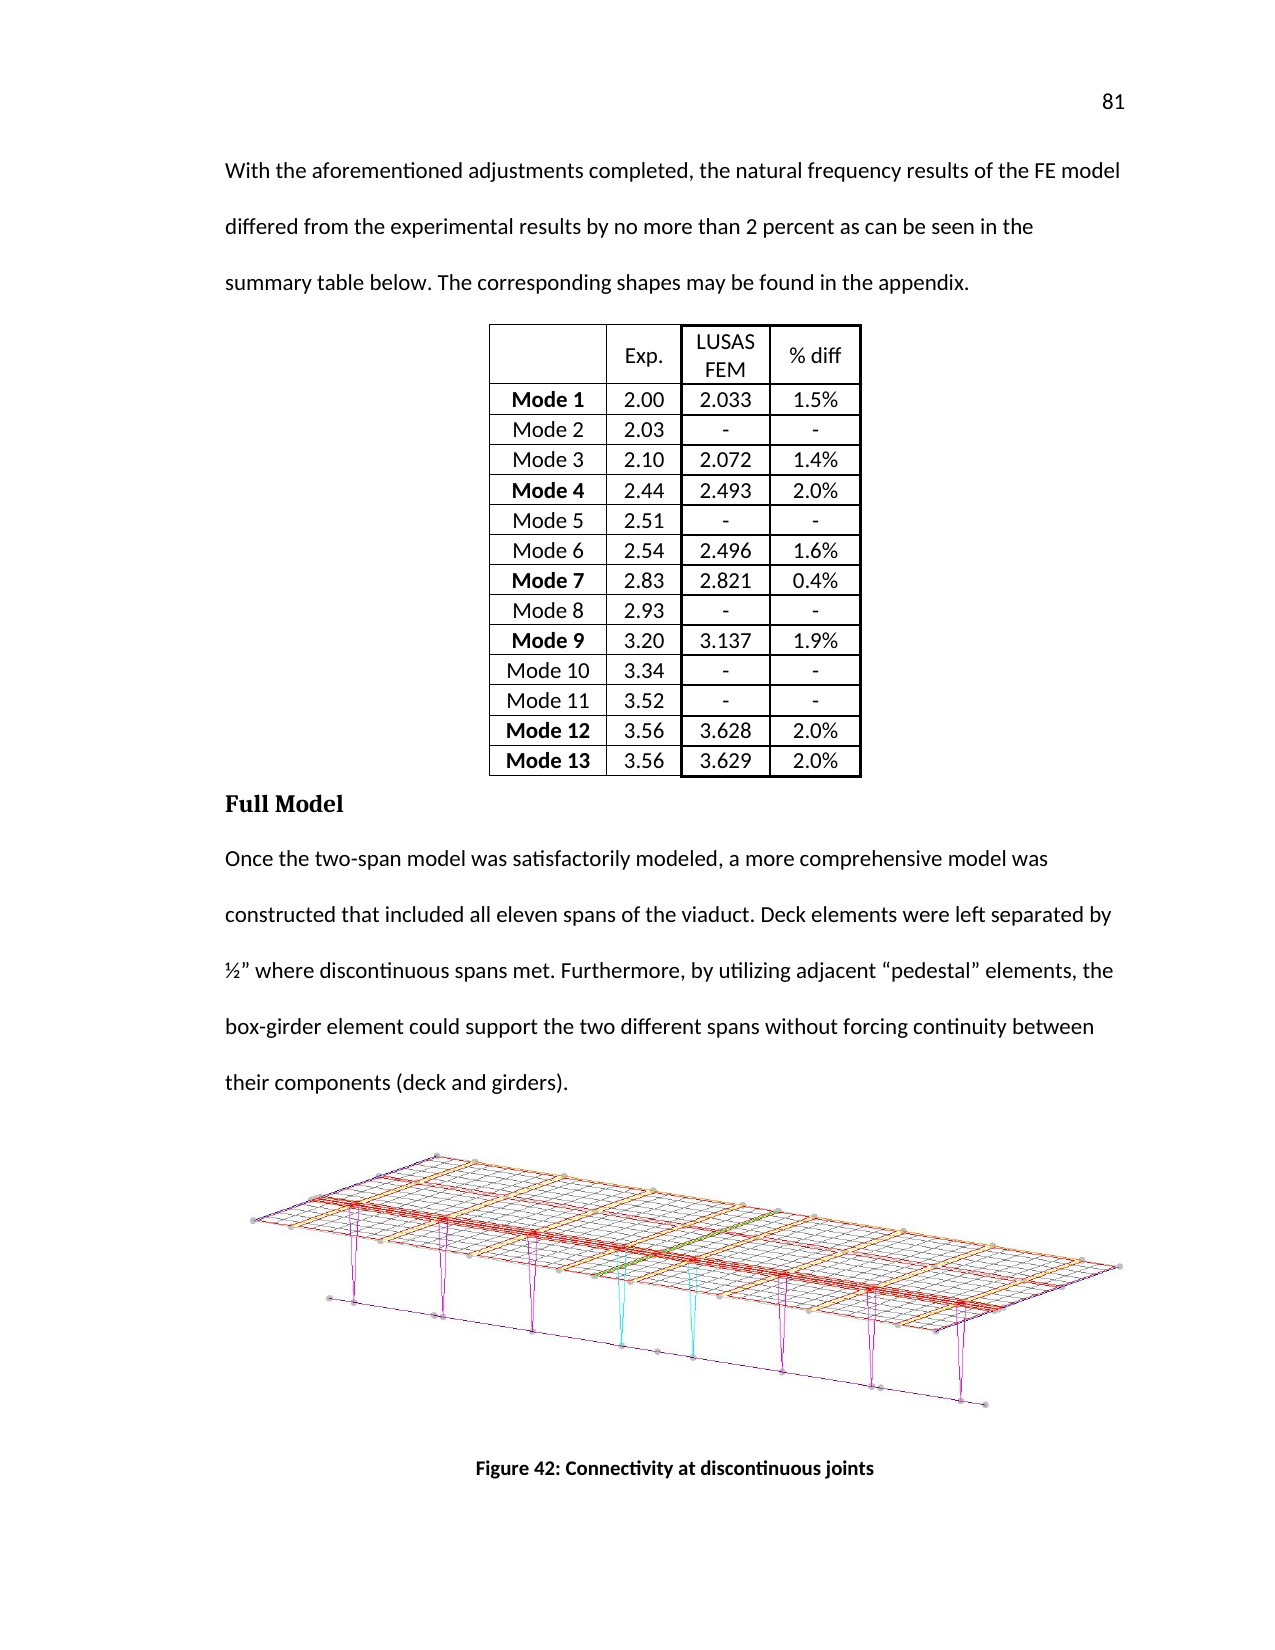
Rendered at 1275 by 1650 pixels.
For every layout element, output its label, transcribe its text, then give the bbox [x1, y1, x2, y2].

table_cell Mode 1 [490, 384, 606, 413]
table_cell - [683, 506, 769, 534]
table_cell 2.033 [683, 385, 769, 413]
table_cell Mode 10 [490, 655, 606, 684]
table_cell 1.4% [771, 446, 859, 474]
table_header Exp. [607, 325, 680, 383]
table_cell - [683, 416, 769, 443]
table_cell Mode 7 [490, 565, 606, 594]
table_cell 2.03 [607, 415, 680, 443]
table_cell 2.44 [607, 475, 680, 504]
table_cell 2.00 [607, 384, 680, 413]
table_cell 3.34 [607, 655, 680, 684]
table_cell - [771, 596, 859, 624]
table_cell 1.6% [771, 536, 859, 564]
table_cell Mode 13 [490, 746, 606, 775]
table_header LUSAS FEM [683, 327, 769, 383]
table_cell Mode 11 [490, 685, 606, 714]
table_cell Mode 4 [490, 475, 606, 504]
table_cell 2.821 [683, 566, 769, 594]
table_cell 3.20 [607, 625, 680, 654]
table_cell Mode 8 [490, 595, 606, 624]
table_cell 1.5% [771, 385, 859, 413]
table_cell - [683, 596, 769, 624]
table_cell - [683, 656, 769, 684]
table_header % diff [771, 327, 859, 383]
table_cell 0.4% [771, 566, 859, 594]
table_cell 2.83 [607, 565, 680, 594]
table_cell Mode 2 [490, 415, 606, 443]
table_cell 2.93 [607, 595, 680, 624]
table_cell 2.493 [683, 476, 769, 504]
table_cell 1.9% [771, 626, 859, 654]
table_cell 2.10 [607, 445, 680, 474]
table_cell - [683, 686, 769, 714]
table_cell Mode 5 [490, 505, 606, 534]
text Once the two-span model was satisfactorily modeled, a more comprehensive model was constructed that included all eleven spans of the viaduct. Deck elements were left separated by ½” where discontinuous spans met. Furthermore, by utilizing adjacent “pedestal” elements, the box-girder element could support the two different spans without forcing continuity between their components (deck and girders). [225, 844, 1125, 1096]
table_cell Mode 12 [490, 716, 606, 744]
table_cell - [771, 416, 859, 443]
table_header [490, 325, 606, 383]
table_cell 3.56 [607, 746, 680, 775]
table_cell 2.51 [607, 505, 680, 534]
text With the aforementioned adjustments completed, the natural frequency results of the FE model differed from the experimental results by no more than 2 percent as can be seen in the summary table below. The corresponding shapes may be found in the appendix. [225, 156, 1125, 296]
table_cell 3.52 [607, 685, 680, 714]
table_cell 3.629 [683, 747, 769, 775]
table_cell 2.072 [683, 446, 769, 474]
table_cell 2.0% [771, 717, 859, 744]
table_cell 2.0% [771, 747, 859, 775]
table_cell 3.137 [683, 626, 769, 654]
table_cell Mode 3 [490, 445, 606, 474]
picture [225, 1136, 1125, 1427]
table_cell - [771, 656, 859, 684]
table_cell - [771, 506, 859, 534]
table_cell Mode 9 [490, 625, 606, 654]
subtitle Full Model [225, 790, 1125, 819]
table_cell 3.628 [683, 717, 769, 744]
table_cell 2.0% [771, 476, 859, 504]
table_cell Mode 6 [490, 535, 606, 564]
table_cell 2.54 [607, 535, 680, 564]
table_cell - [771, 686, 859, 714]
table_cell 3.56 [607, 716, 680, 744]
table_cell 2.496 [683, 536, 769, 564]
